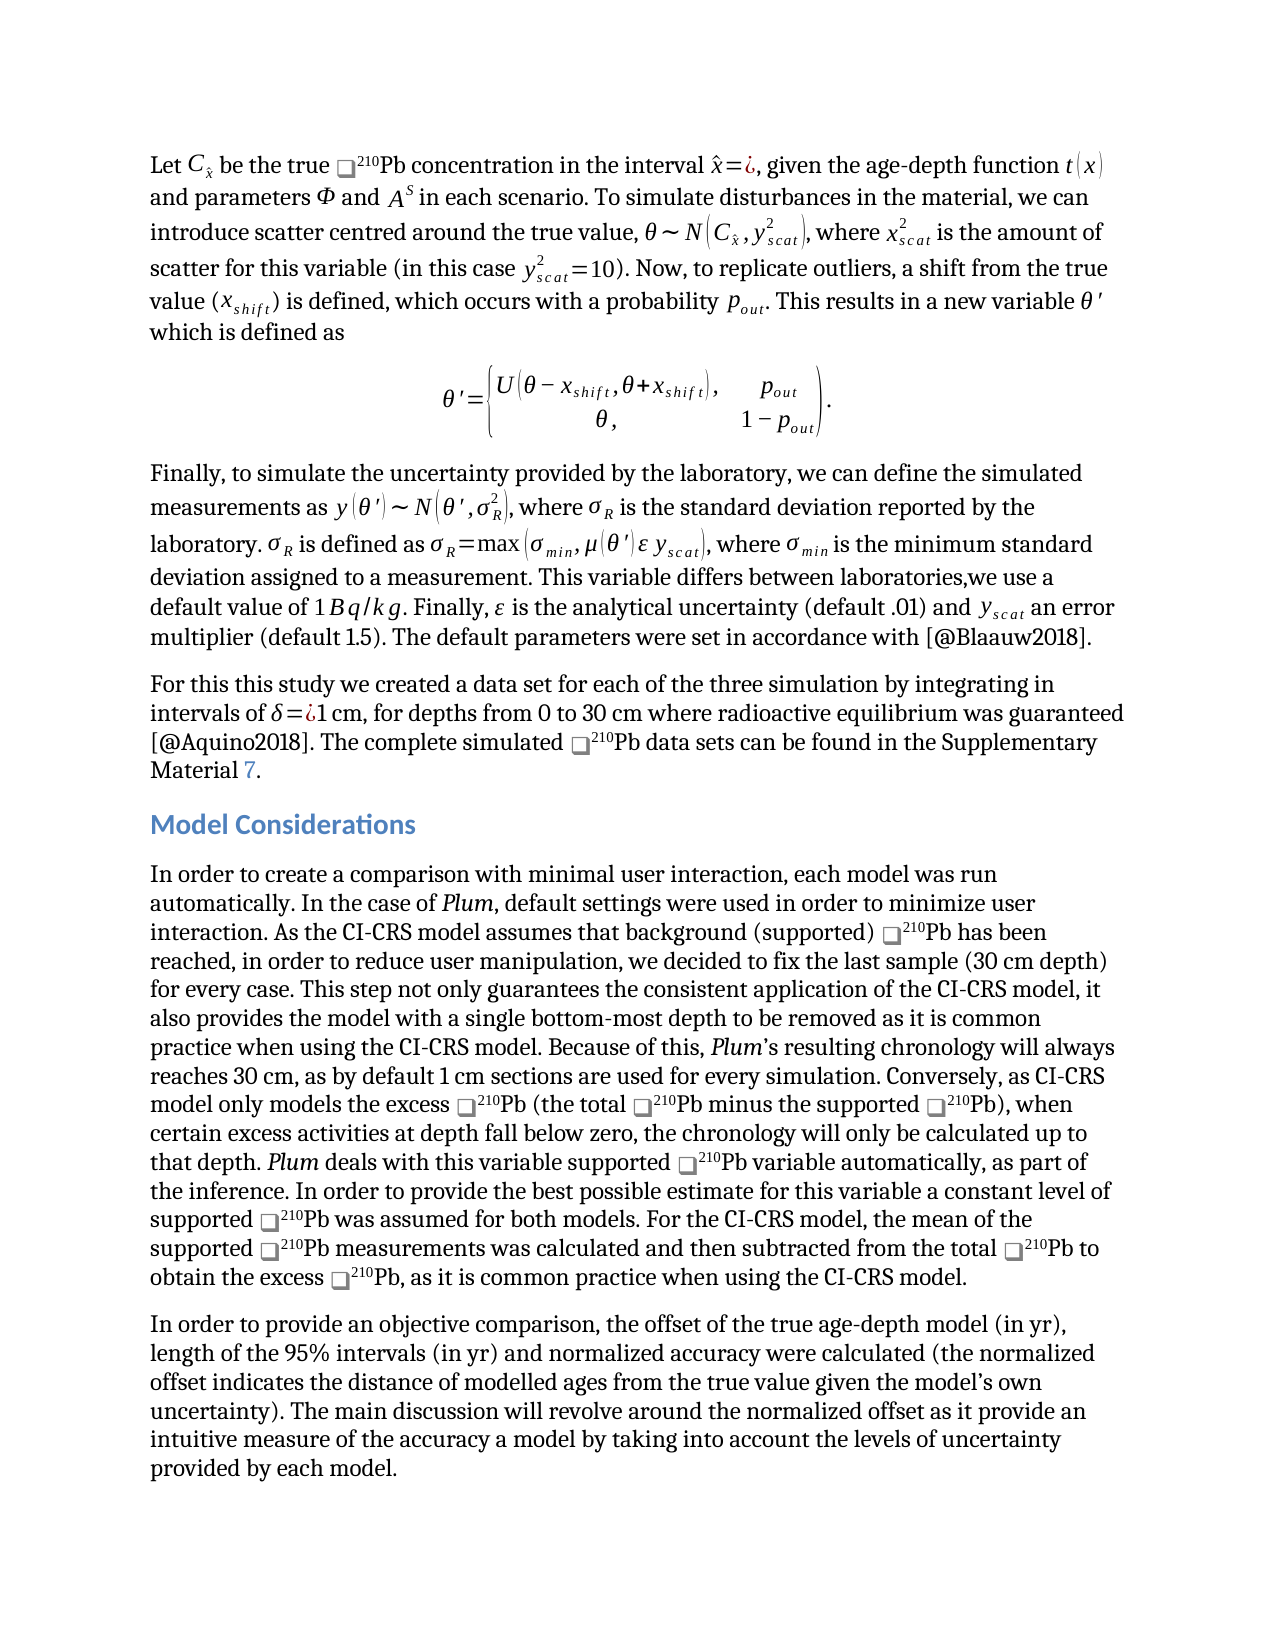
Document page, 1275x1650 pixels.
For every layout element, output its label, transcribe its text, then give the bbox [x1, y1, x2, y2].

text Let be the true Pb concentration in the interval , given the age-depth function and parameters and in each scenario. To simulate disturbances in the material, we can introduce scatter centred around the true value, , where is the amount of scatter for this variable (in this case ). Now, to replicate outliers, a shift from the true value () is defined, which occurs with a probability . This results in a new variable which is defined as [150, 150, 1125, 346]
text In order to provide an objective comparison, the offset of the true age-depth model (in yr), length of the 95% intervals (in yr) and normalized accuracy were calculated (the normalized offset indicates the distance of modelled ages from the true value given the model’s own uncertainty). The main discussion will revolve around the normalized offset as it provide an intuitive measure of the accuracy a model by taking into account the levels of uncertainty provided by each model. [150, 1310, 1125, 1483]
text For this this study we created a data set for each of the three simulation by integrating in intervals of 1 cm, for depths from 0 to 30 cm where radioactive equilibrium was guaranteed [@Aquino2018]. The complete simulated Pb data sets can be found in the Supplementary Material 7. [150, 670, 1125, 785]
text Finally, to simulate the uncertainty provided by the laboratory, we can define the simulated measurements as , where is the standard deviation reported by the laboratory. is defined as , where is the minimum standard deviation assigned to a measurement. This variable differs between laboratories,we use a default value of . Finally, is the analytical uncertainty (default .01) and an error multiplier (default 1.5). The default parameters were set in accordance with [@Blaauw2018]. [150, 459, 1125, 651]
subtitle Model Considerations [150, 806, 1125, 842]
text In order to create a comparison with minimal user interaction, each model was run automatically. In the case of Plum, default settings were used in order to minimize user interaction. As the CI-CRS model assumes that background (supported) Pb has been reached, in order to reduce user manipulation, we decided to fix the last sample (30 cm depth) for every case. This step not only guarantees the consistent application of the CI-CRS model, it also provides the model with a single bottom-most depth to be removed as it is common practice when using the CI-CRS model. Because of this, Plum’s resulting chronology will always reaches 30 cm, as by default 1 cm sections are used for every simulation. Conversely, as CI-CRS model only models the excess Pb (the total Pb minus the supported Pb), when certain excess activities at depth fall below zero, the chronology will only be calculated up to that depth. Plum deals with this variable supported Pb variable automatically, as part of the inference. In order to provide the best possible estimate for this variable a constant level of supported Pb was assumed for both models. For the CI-CRS model, the mean of the supported Pb measurements was calculated and then subtracted from the total Pb to obtain the excess Pb, as it is common practice when using the CI-CRS model. [150, 860, 1125, 1292]
